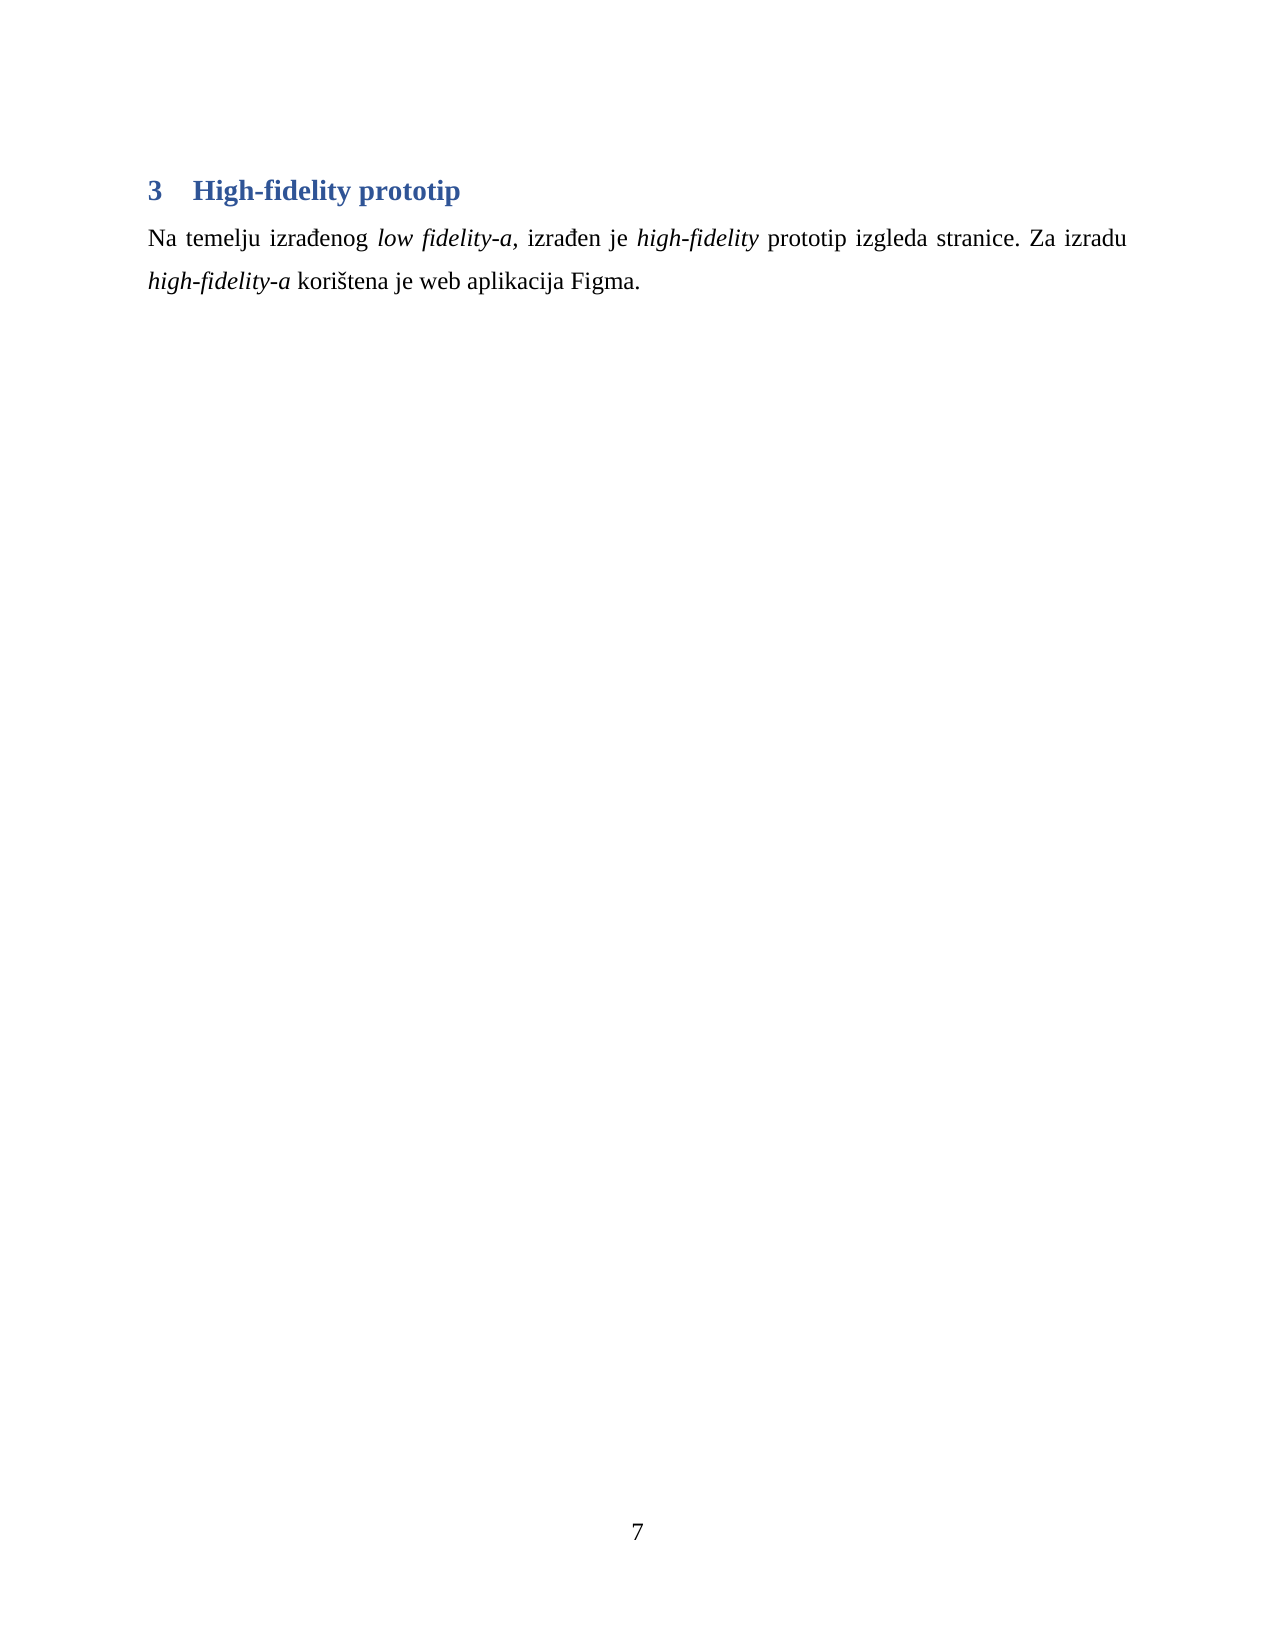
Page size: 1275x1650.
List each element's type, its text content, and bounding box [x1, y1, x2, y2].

subtitle High-fidelity prototip [148, 173, 1127, 206]
text Na temelju izrađenog low fidelity-a, izrađen je high-fidelity prototip izgleda stranice. Za izradu high-fidelity-a korištena je web aplikacija Figma. [148, 223, 1127, 295]
